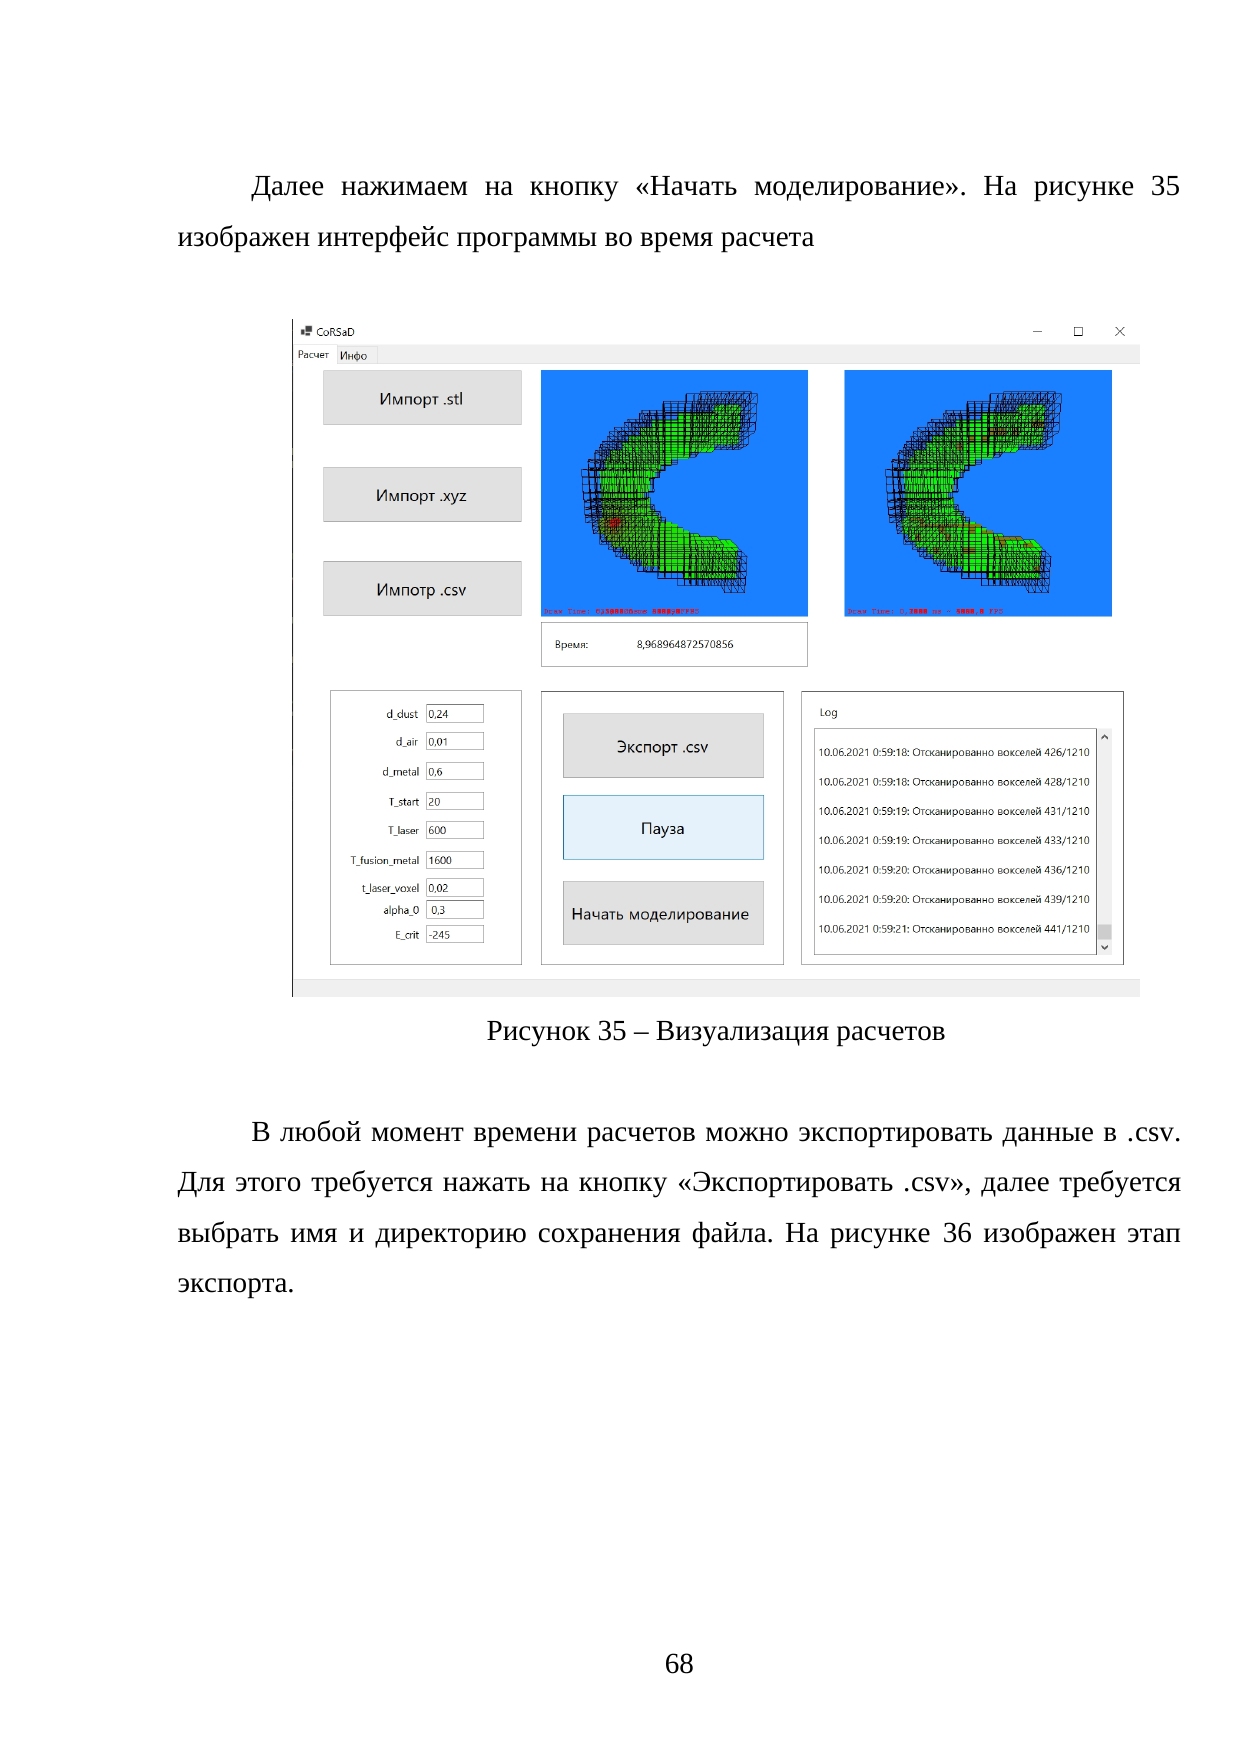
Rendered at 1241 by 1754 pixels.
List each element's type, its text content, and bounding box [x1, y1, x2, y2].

text В любой момент времени расчетов можно экспортировать данные в .csv. Для этого требуется нажать на кнопку «Экспортировать .csv», далее требуется выбрать имя и директорию сохранения файла. На рисунке 36 изображен этап экспорта. [177, 1114, 1181, 1298]
text Далее нажимаем на кнопку «Начать моделирование». На рисунке 35 изображен интерфейс программы во время расчета [177, 168, 1181, 252]
picture [292, 319, 1140, 997]
text Рисунок 35 – Визуализация расчетов [177, 1013, 1181, 1047]
